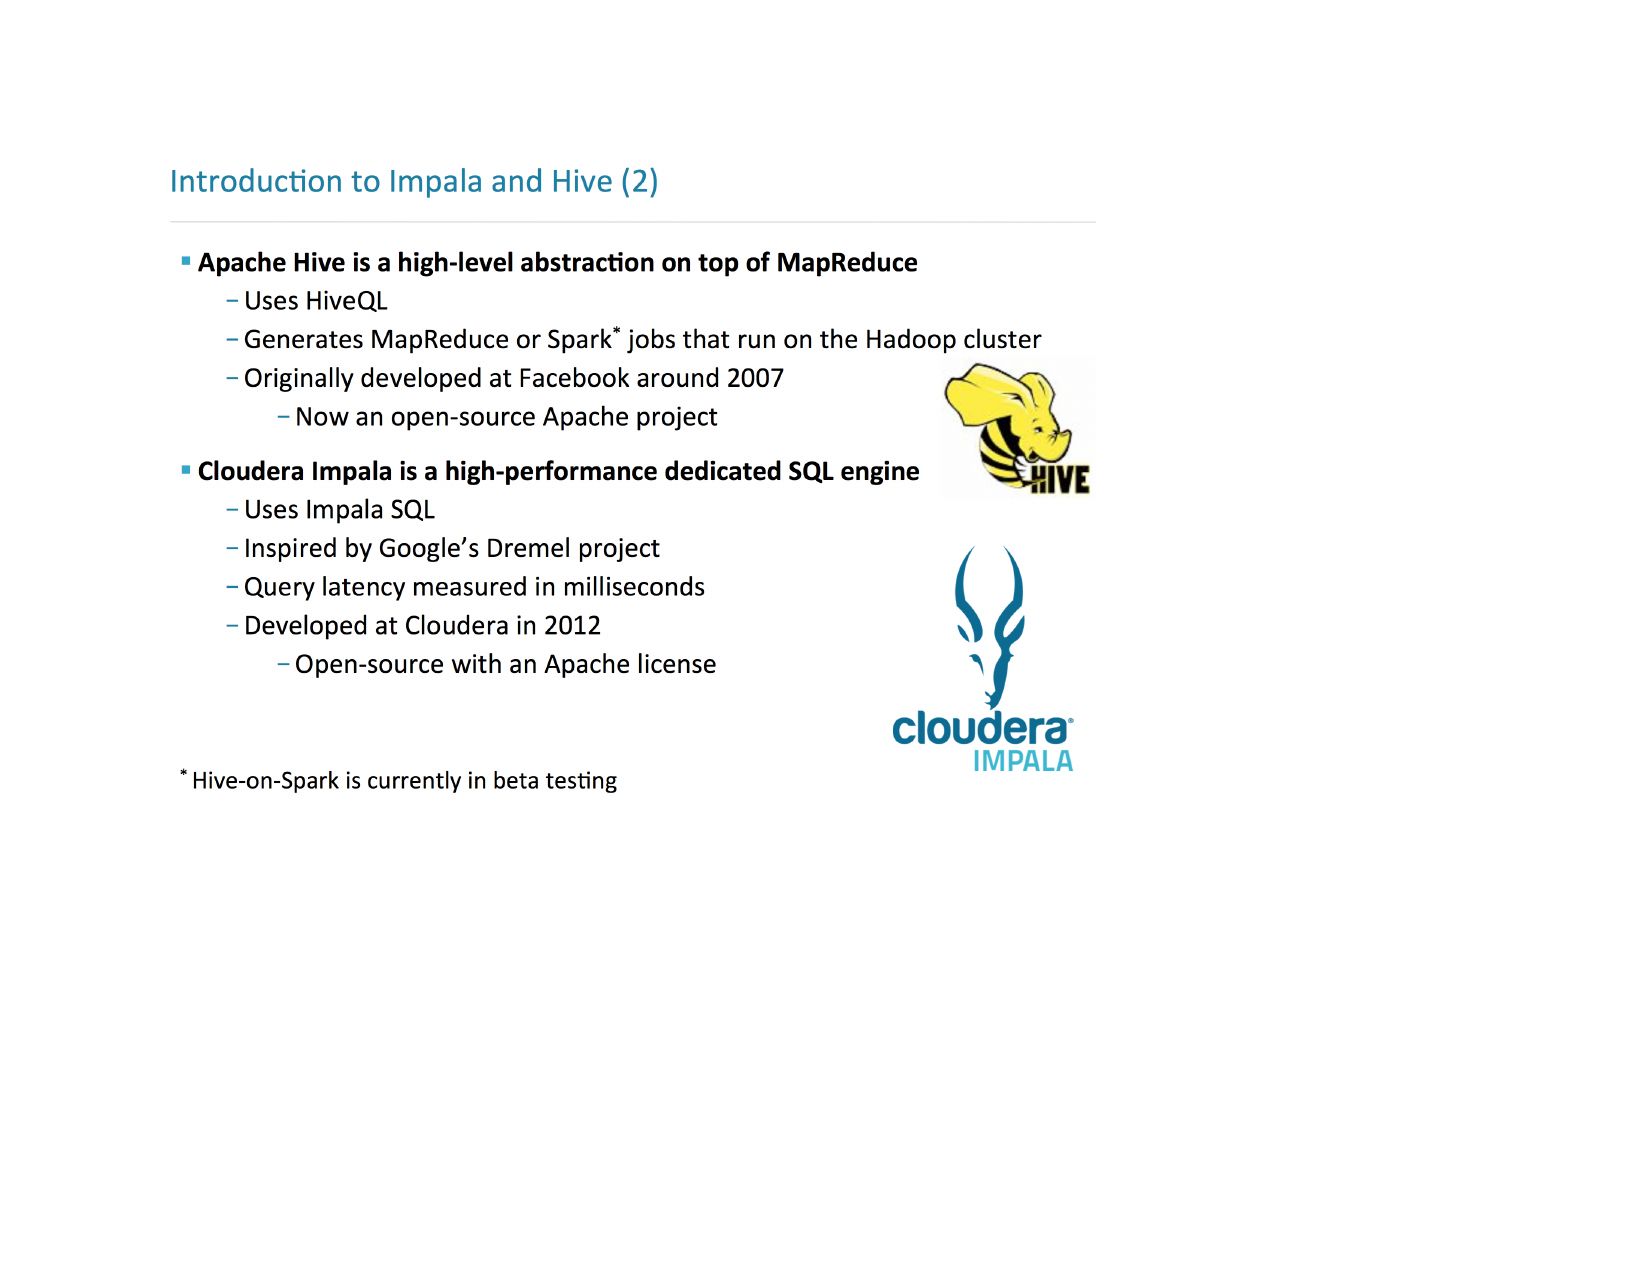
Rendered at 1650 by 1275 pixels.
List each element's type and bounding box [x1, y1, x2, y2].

picture [150, 150, 1125, 796]
